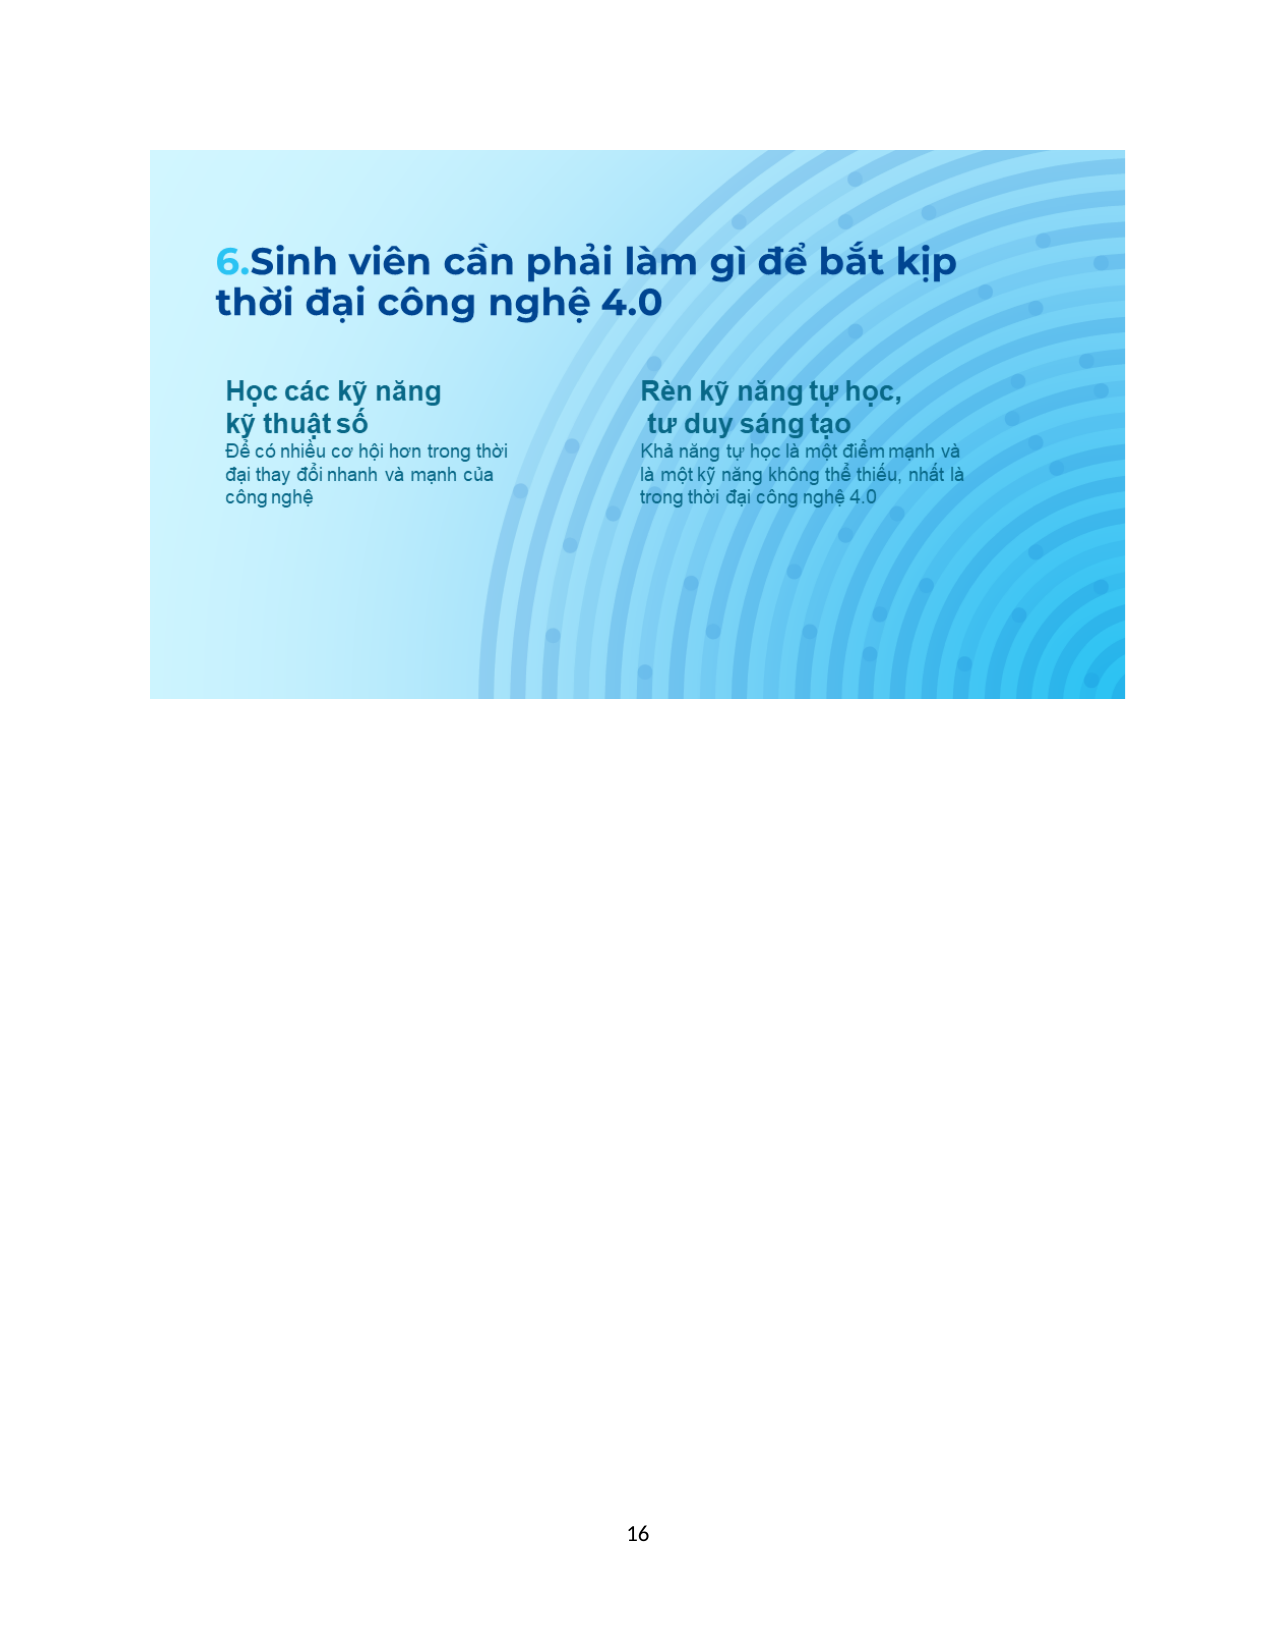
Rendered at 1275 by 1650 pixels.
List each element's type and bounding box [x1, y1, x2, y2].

picture [150, 150, 1125, 699]
